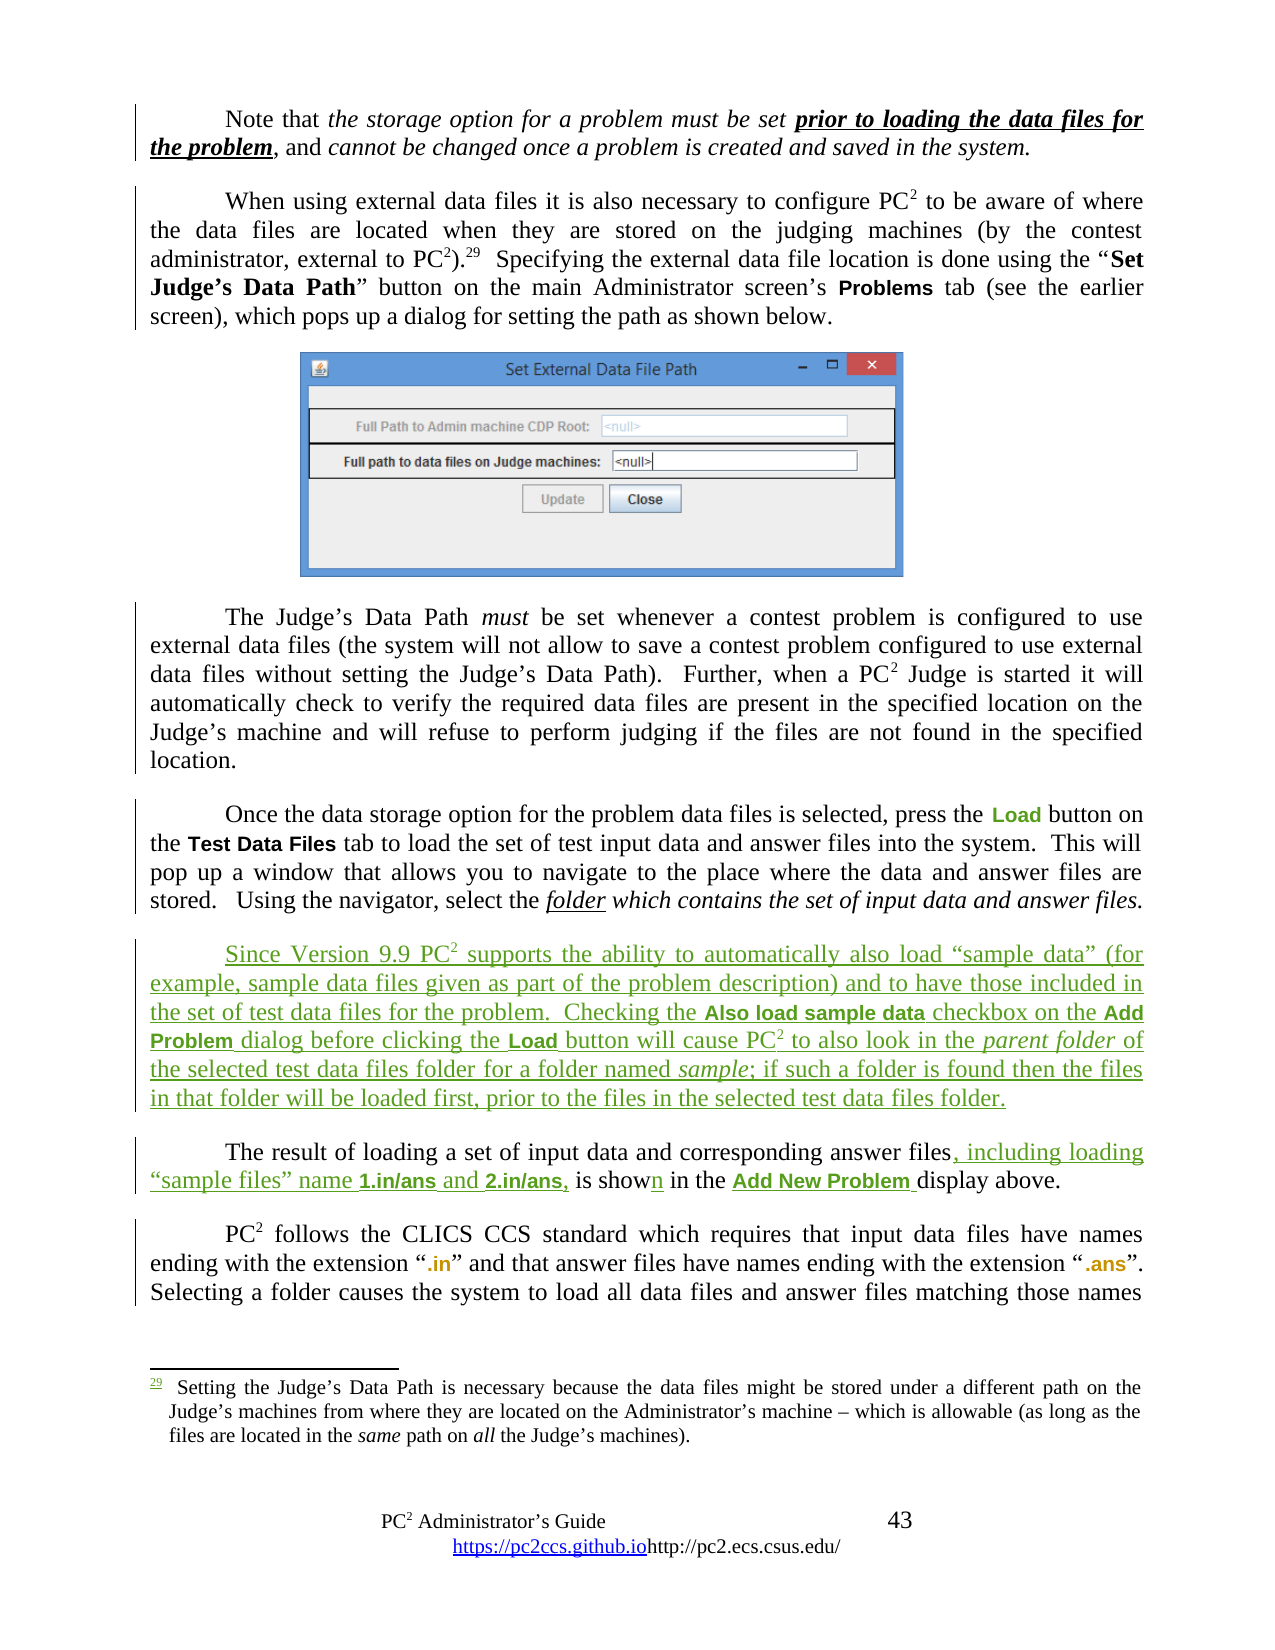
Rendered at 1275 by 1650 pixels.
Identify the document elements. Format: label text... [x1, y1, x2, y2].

text Once the data storage option for the problem data files is selected, press the Load button on the Test Data Files tab to load the set of test input data and answer files into the system. This will pop up a window that allows you to navigate to the place where the data and answer files are stored. Using the navigator, select the folder which contains the set of input data and answer files. [150, 799, 1144, 914]
picture [300, 352, 904, 577]
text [150, 1219, 1144, 1306]
text When using external data files it is also necessary to configure PC2 to be aware of where the data files are located when they are stored on the judging machines (by the contest administrator, external to PC2). Specifying the external data file location is done using the “Set Judge’s Data Path” button on the main Administrator screen’s Problems tab (see the earlier screen), which pops up a dialog for setting the path as shown below. [150, 186, 1144, 330]
text The result of loading a set of input data and corresponding answer files is show in the display above. [150, 1137, 1144, 1194]
text Note that the storage option for a problem must be set prior to loading the data files for the problem, and cannot be changed once a problem is created and saved in the system. [150, 104, 1144, 161]
